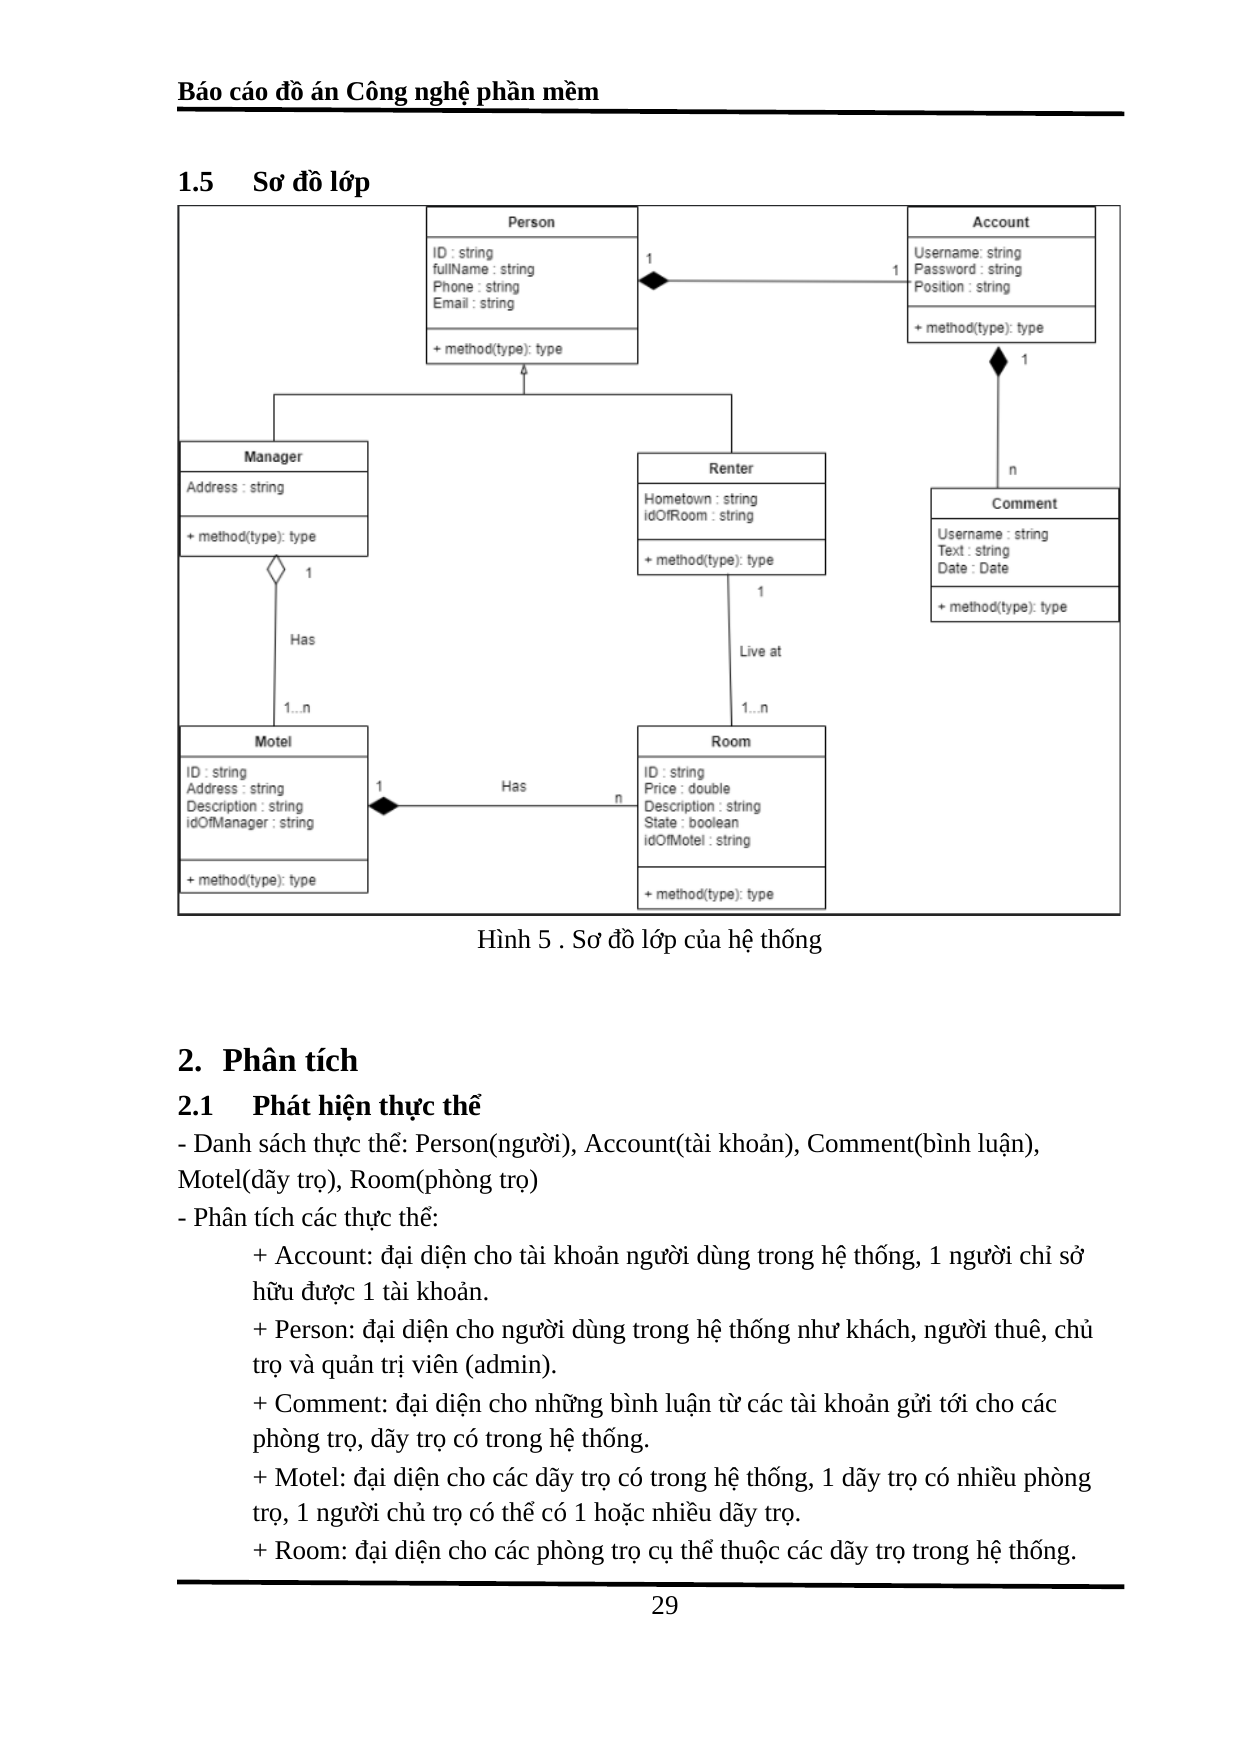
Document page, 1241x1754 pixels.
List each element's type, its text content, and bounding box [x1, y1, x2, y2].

text - Phân tích các thực thể: [177, 1201, 1122, 1232]
text + Comment: đại diện cho những bình luận từ các tài khoản gửi tới cho các phòng trọ, dãy trọ có trong hệ thống. [177, 1387, 1122, 1454]
text + Person: đại diện cho người dùng trong hệ thống như khách, người thuê, chủ trọ và quản trị viên (admin). [177, 1313, 1122, 1380]
subtitle Phát hiện thực thể [177, 1088, 1122, 1122]
subtitle Phân tích [177, 1040, 1122, 1079]
text - Danh sách thực thể: Person(người), Account(tài khoản), Comment(bình luận), Motel(dãy trọ), Room(phòng trọ) [177, 1127, 1122, 1194]
picture [177, 205, 1121, 916]
subtitle Sơ đồ lớp [177, 164, 1122, 198]
text + Account: đại diện cho tài khoản người dùng trong hệ thống, 1 người chỉ sở hữu được 1 tài khoản. [177, 1239, 1122, 1306]
text + Room: đại diện cho các phòng trọ cụ thể thuộc các dãy trọ trong hệ thống. [177, 1534, 1122, 1566]
text + Motel: đại diện cho các dãy trọ có trong hệ thống, 1 dãy trọ có nhiều phòng trọ, 1 người chủ trọ có thể có 1 hoặc nhiều dãy trọ. [177, 1461, 1122, 1527]
text Hình 5 . Sơ đồ lớp của hệ thống [177, 923, 1122, 954]
